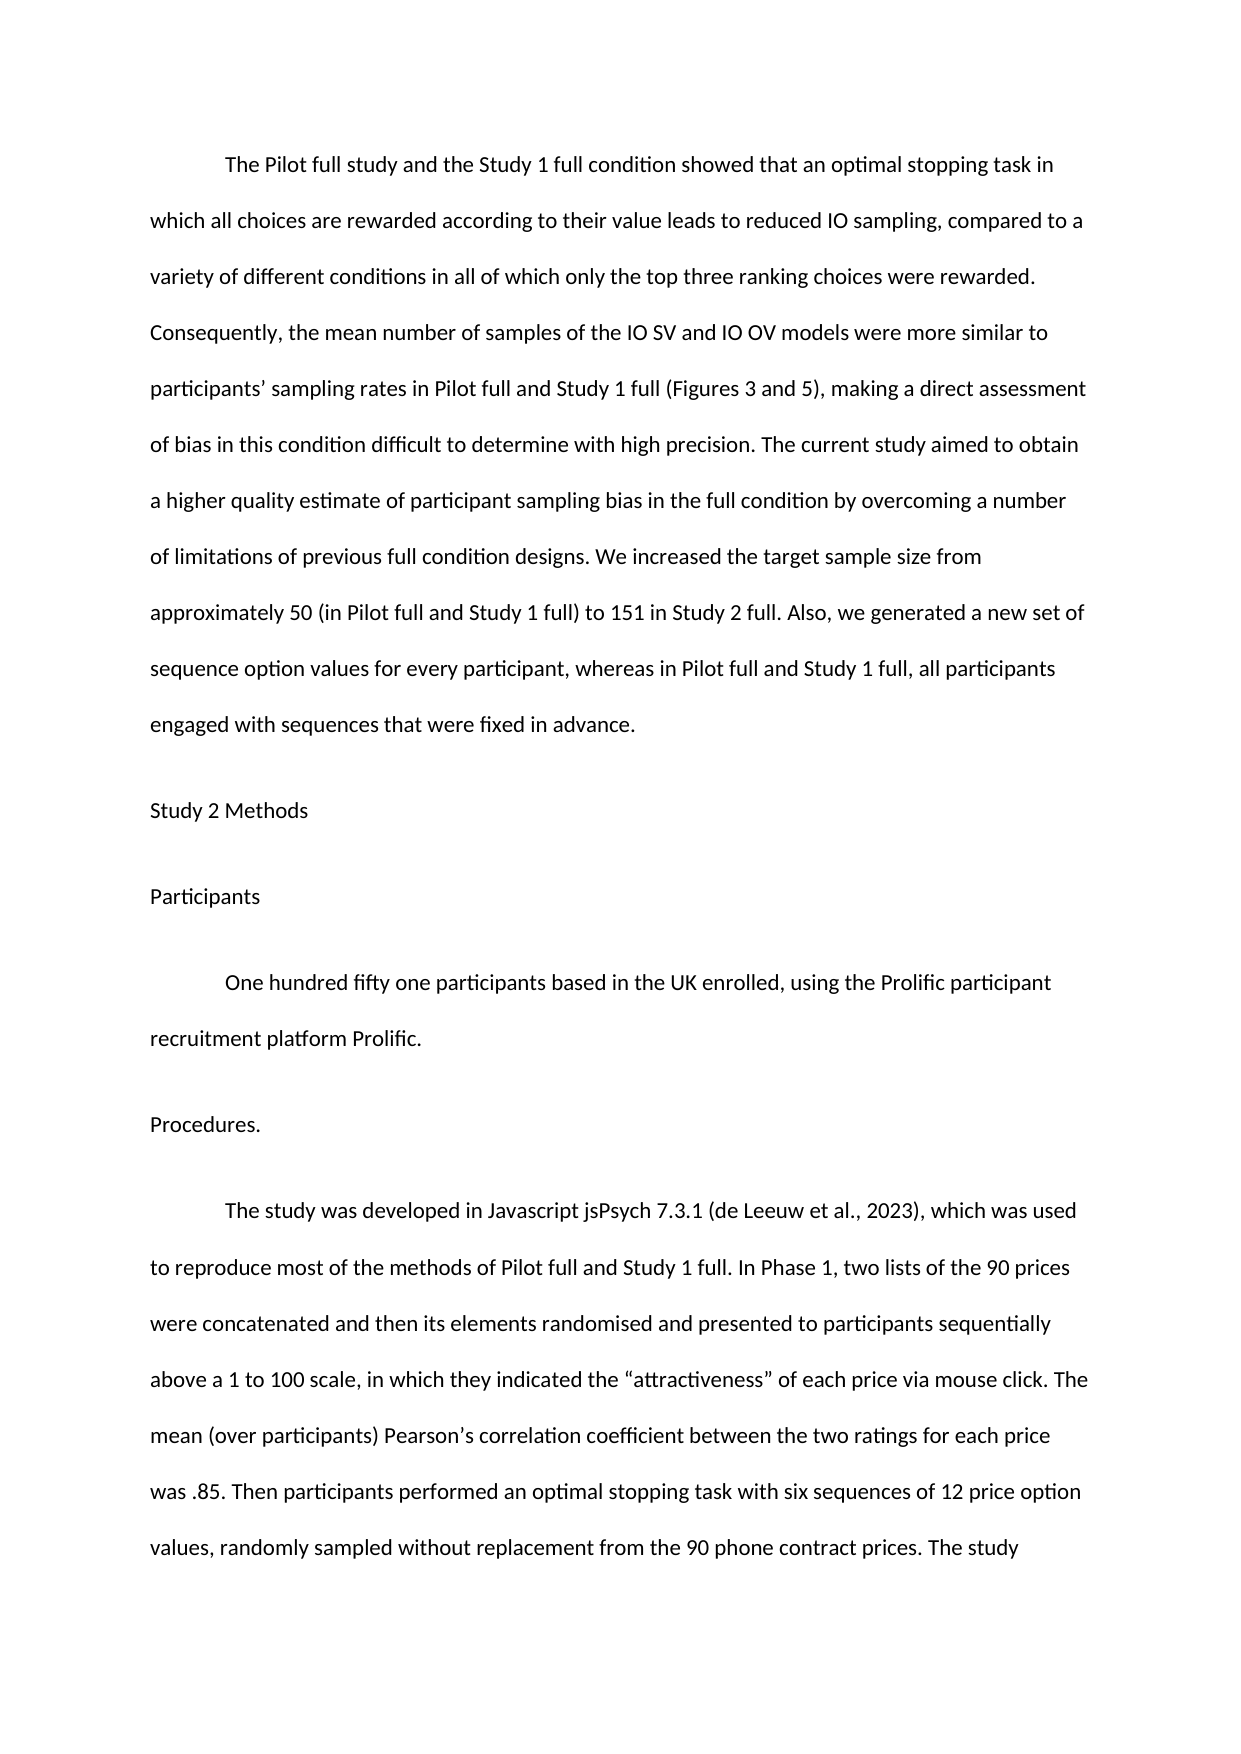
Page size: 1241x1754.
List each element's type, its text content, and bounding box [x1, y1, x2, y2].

text Procedures. [150, 1111, 1090, 1139]
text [150, 1197, 1090, 1561]
text Study 2 Methods [150, 796, 1090, 824]
text One hundred fifty one participants based in the UK enrolled, using the Prolific participant recruitment platform Prolific. [150, 968, 1090, 1053]
text The Pilot full study and the Study 1 full condition showed that an optimal stopping task in which all choices are rewarded according to their value leads to reduced IO sampling, compared to a variety of different conditions in all of which only the top three ranking choices were rewarded. Consequently, the mean number of samples of the IO SV and IO OV models were more similar to participants’ sampling rates in Pilot full and Study 1 full (Figures 3 and 5), making a direct assessment of bias in this condition difficult to determine with high precision. The current study aimed to obtain a higher quality estimate of participant sampling bias in the full condition by overcoming a number of limitations of previous full condition designs. We increased the target sample size from approximately 50 (in Pilot full and Study 1 full) to 151 in Study 2 full. Also, we generated a new set of sequence option values for every participant, whereas in Pilot full and Study 1 full, all participants engaged with sequences that were fixed in advance. [150, 150, 1090, 738]
text Participants [150, 882, 1090, 911]
